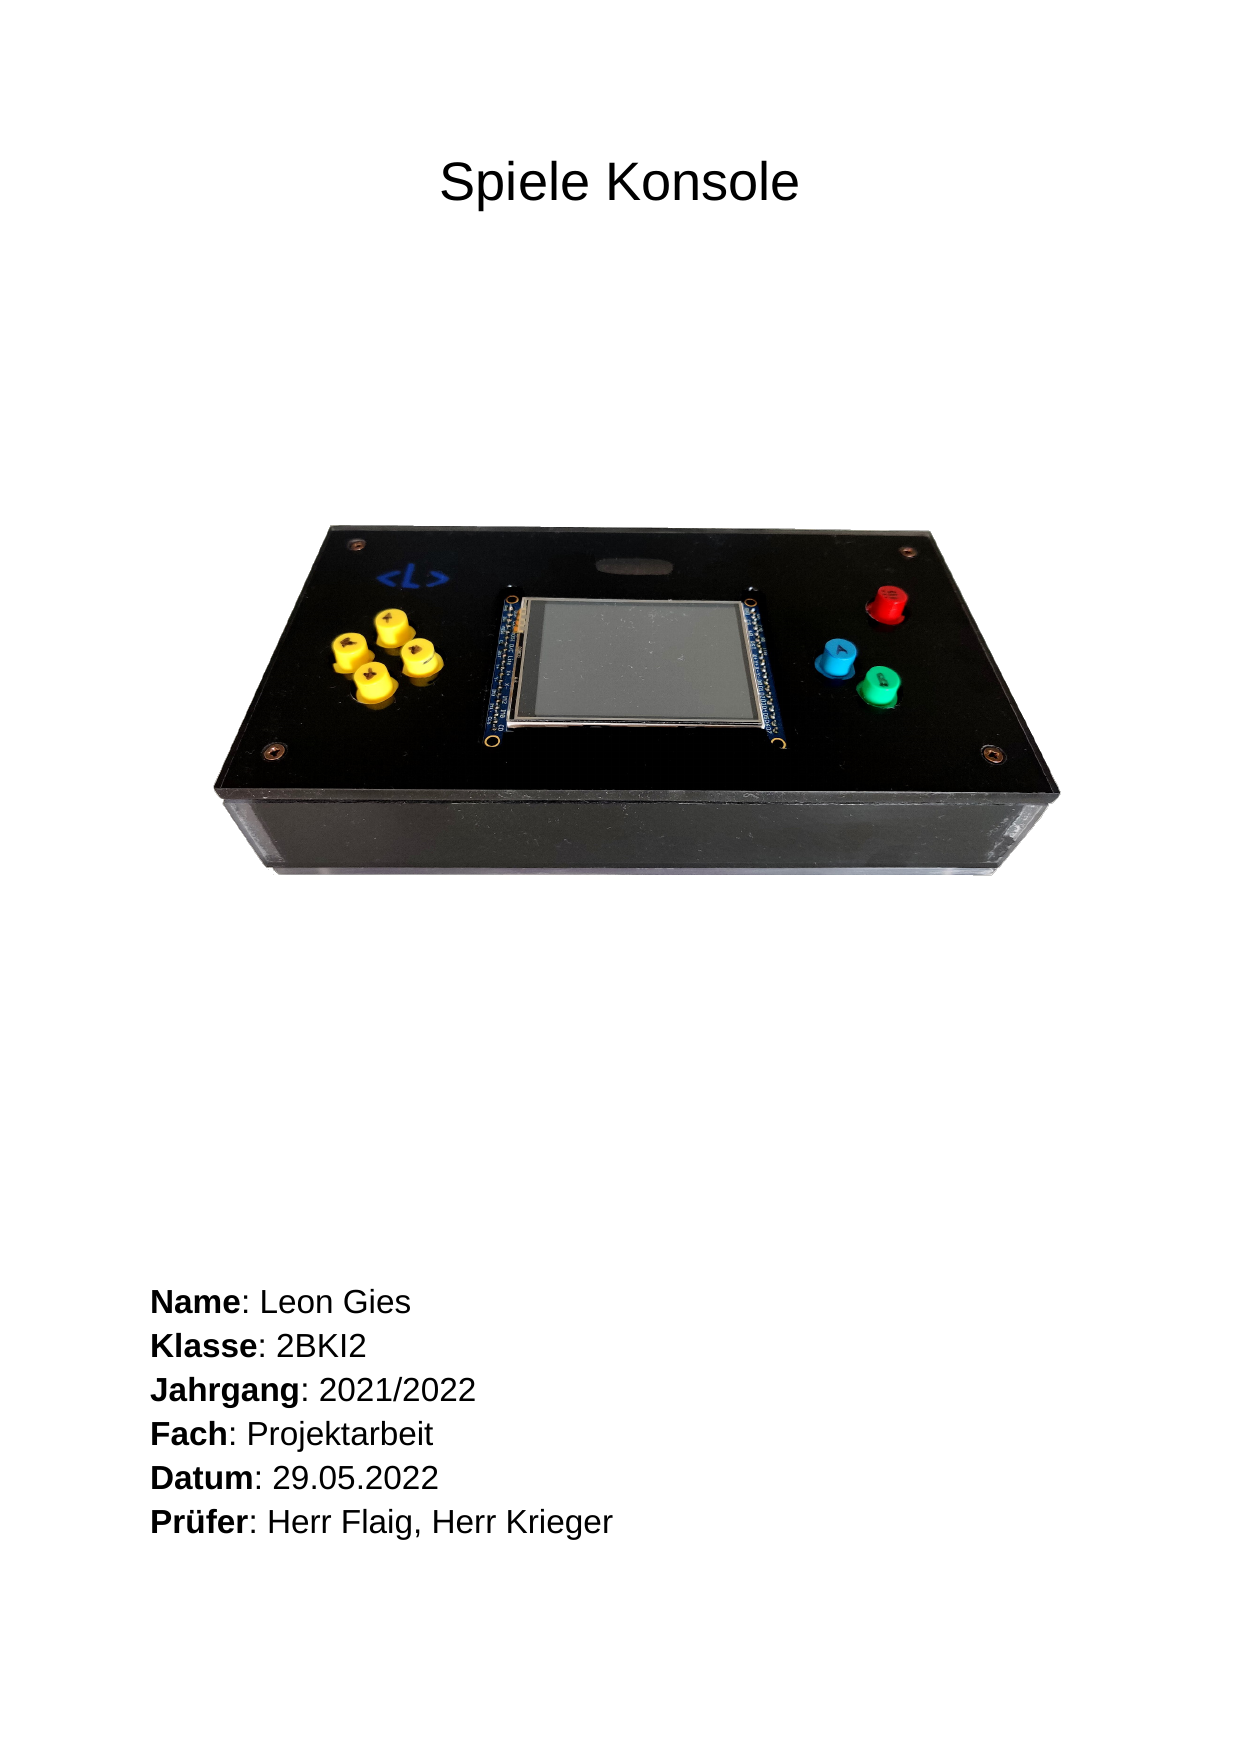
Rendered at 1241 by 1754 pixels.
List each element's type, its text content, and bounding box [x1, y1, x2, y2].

text Name: Leon Gies Klasse: 2BKI2 Jahrgang: 2021/2022 [150, 1282, 1090, 1408]
title Spiele Konsole [150, 150, 1090, 212]
text Fach: Projektarbeit Datum: 29.05.2022 Prüfer: Herr Flaig, Herr Krieger [150, 1414, 1090, 1541]
picture [149, 336, 1091, 1041]
